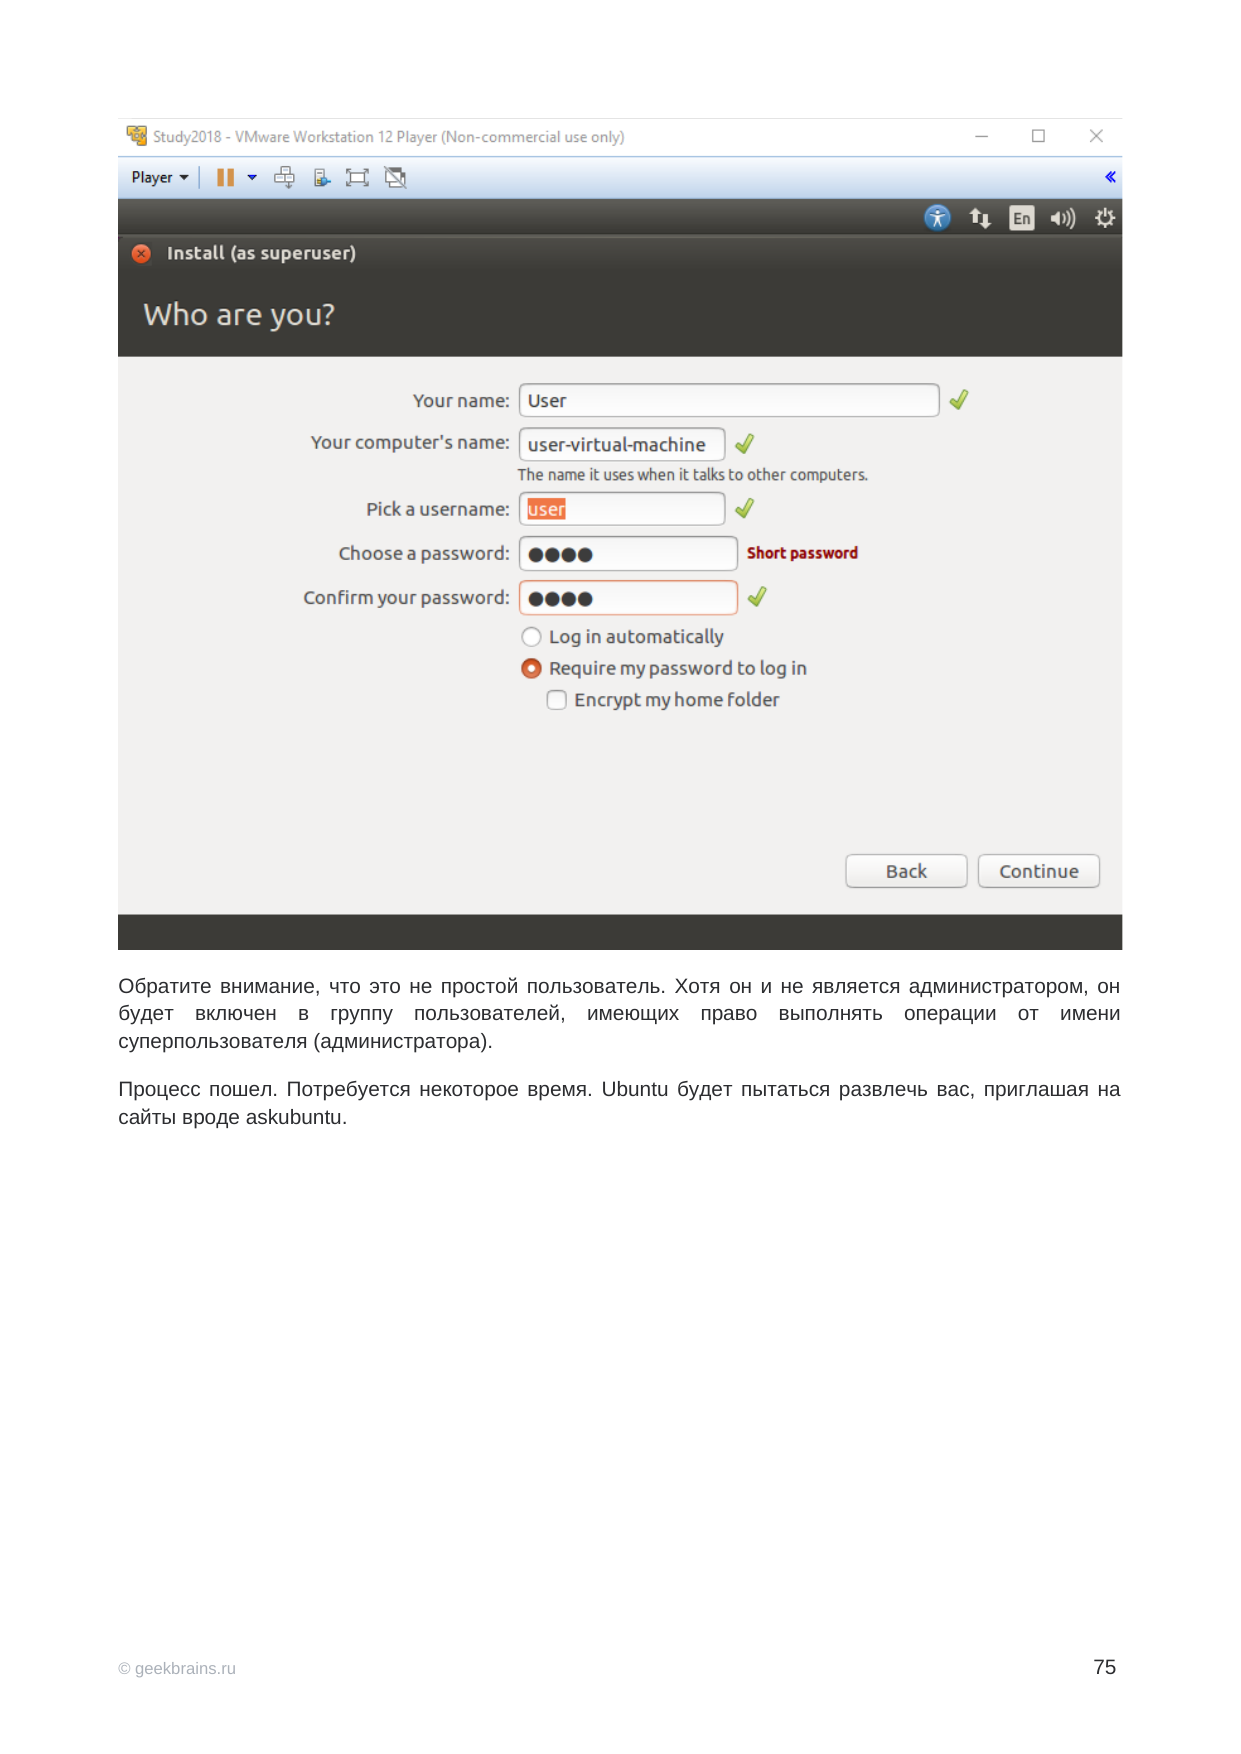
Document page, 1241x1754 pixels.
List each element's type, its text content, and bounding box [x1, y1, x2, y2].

text Обратите внимание, что это не простой пользователь. Хотя он и не является администратором, он будет включен в группу пользователей, имеющих право выполнять операции от имени суперпользователя (администратора). [118, 974, 1122, 1053]
text Процесс пошел. Потребуется некоторое время. Ubuntu будет пытаться развлечь вас, приглашая на сайты вроде askubuntu. [118, 1077, 1122, 1128]
picture [118, 118, 1123, 950]
